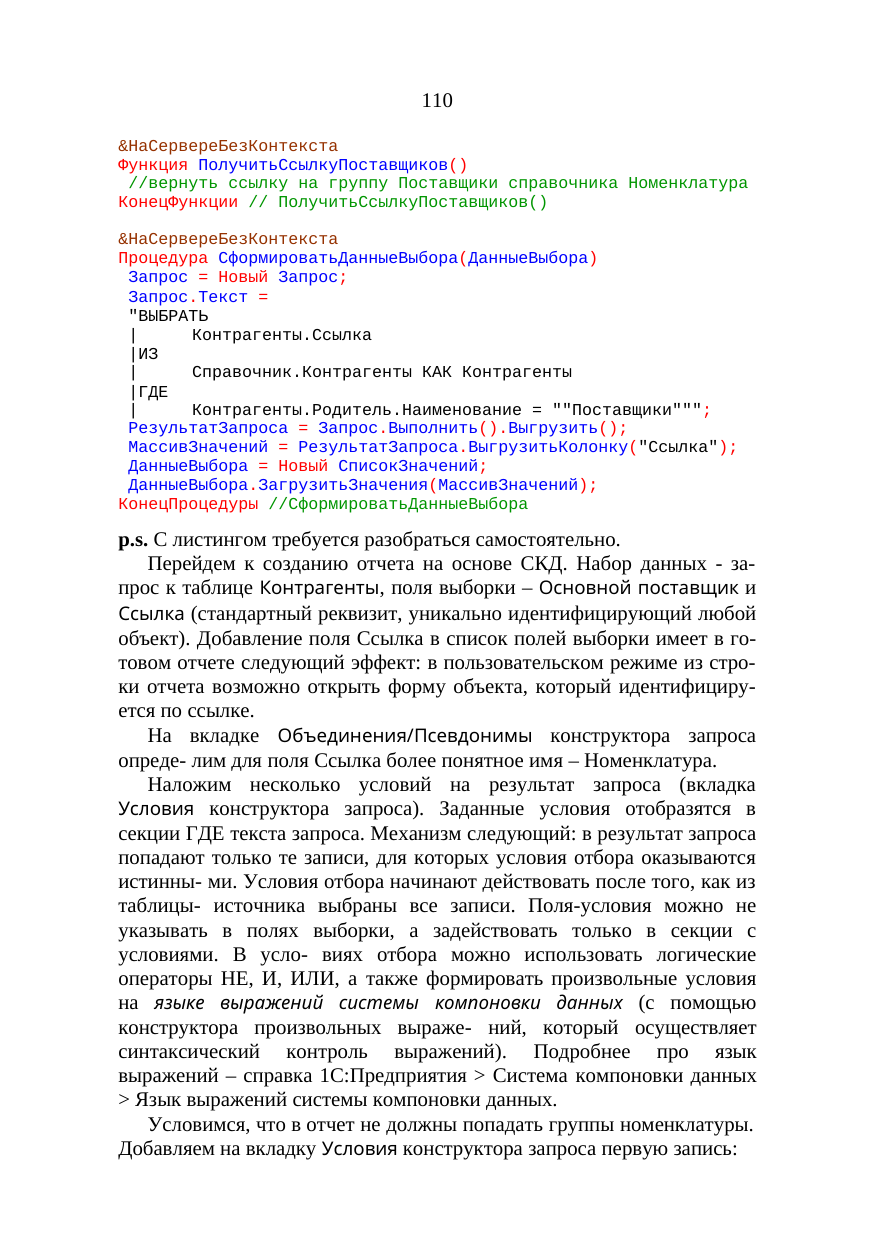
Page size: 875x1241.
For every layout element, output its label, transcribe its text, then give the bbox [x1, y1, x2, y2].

text КонецПроцедуры //СформироватьДанныеВыбора [118, 495, 805, 514]
text Функция ПолучитьСсылкуПоставщиков() [118, 155, 805, 174]
text | Справочник.Контрагенты КАК Контрагенты [128, 363, 805, 382]
text |ИЗ [128, 344, 805, 363]
text Наложим несколько условий на результат запроса (вкладка Условия конструктора запроса). Заданные условия отобразятся в секции ГДЕ текста запроса. Механизм следующий: в результат запроса попадают только те записи, для которых условия отбора оказываются истинны- ми. Условия отбора начинают действовать после того, как из таблицы- источника выбраны все записи. Поля-условия можно не указывать в полях выборки, а задействовать только в секции с условиями. В усло- виях отбора можно использовать логические операторы НЕ, И, ИЛИ, а также формировать произвольные условия на языке выражений системы компоновки данных (с помощью конструктора произвольных выраже- ний, который осуществляет синтаксический контроль выражений). Подробнее про язык выражений – справка 1С:Предприятия > Система компоновки данных > Язык выражений системы компоновки данных. [118, 772, 757, 1111]
text Запрос.Текст = [128, 287, 805, 306]
text Процедура СформироватьДанныеВыбора(ДанныеВыбора) Запрос = Новый Запрос; [118, 250, 599, 287]
text | Контрагенты.Ссылка [128, 325, 805, 344]
text "ВЫБРАТЬ [128, 306, 805, 325]
text Условимся, что в отчет не должны попадать группы номенклатуры. [147, 1112, 805, 1136]
text &НаСервереБезКонтекста [118, 137, 805, 155]
text Добавляем на вкладку Условия конструктора запроса первую запись: [118, 1136, 805, 1161]
text Перейдем к созданию отчета на основе СКД. Набор данных - за- прос к таблице Контрагенты, поля выборки – Основной поставщик и Ссылка (стандартный реквизит, уникально идентифицирующий любой объект). Добавление поля Ссылка в список полей выборки имеет в го- товом отчете следующий эффект: в пользовательском режиме из стро- ки отчета возможно открыть форму объекта, который идентифициру- ется по ссылке. [118, 551, 757, 722]
text |ГДЕ [128, 382, 805, 401]
text На вкладке Объединения/Псевдонимы конструктора запроса опреде- лим для поля Ссылка более понятное имя – Номенклатура. [118, 722, 756, 772]
text //вернуть ссылку на группу Поставщики справочника Номенклатура КонецФункции // ПолучитьСсылкуПоставщиков() [118, 174, 749, 212]
text &НаСервереБезКонтекста [118, 231, 805, 250]
text | Контрагенты.Родитель.Наименование = ""Поставщики"""; РезультатЗапроса = Запрос.Выполнить().Выгрузить(); МассивЗначений = РезультатЗапроса.ВыгрузитьКолонку("Ссылка"); ДанныеВыбора = Новый СписокЗначений; ДанныеВыбора.ЗагрузитьЗначения(МассивЗначений); [128, 401, 738, 495]
text p.s. С листингом требуется разобраться самостоятельно. [118, 526, 805, 551]
